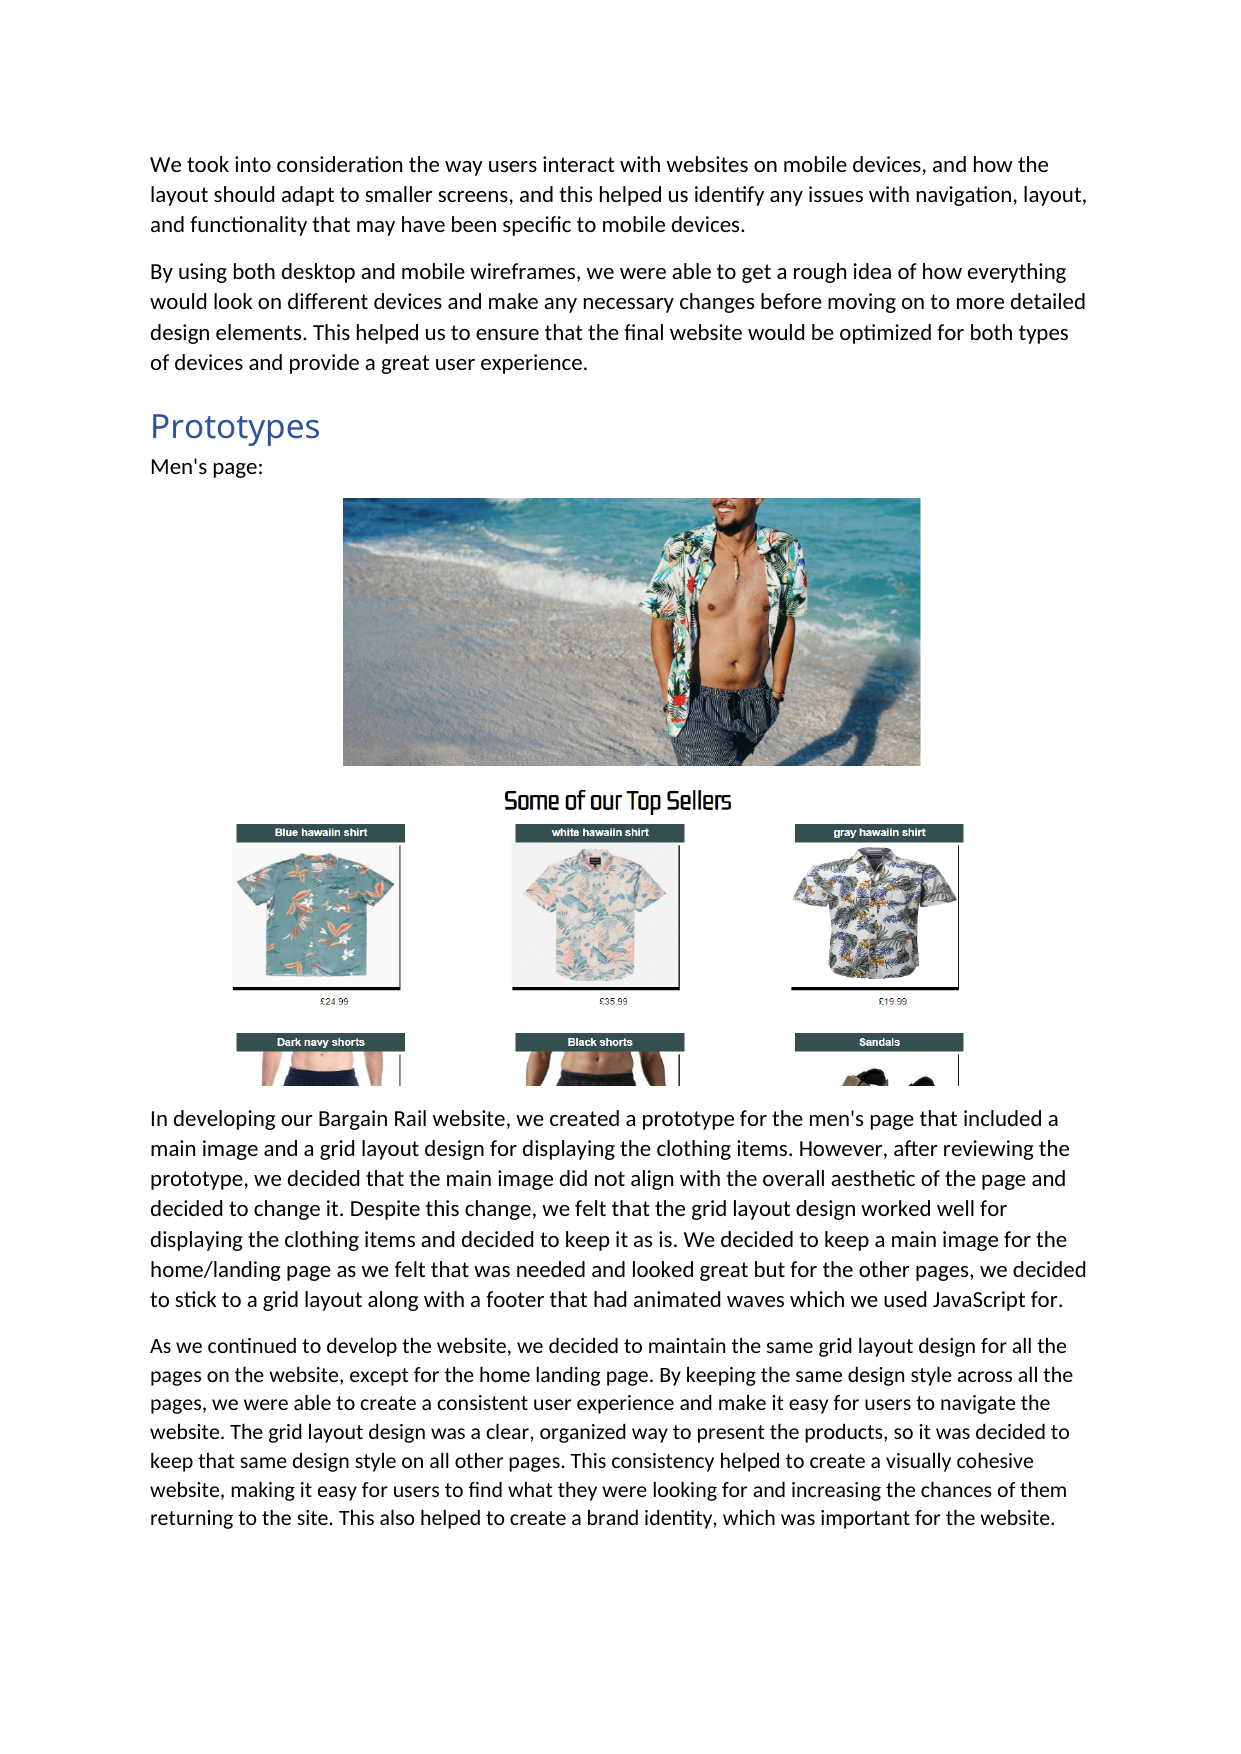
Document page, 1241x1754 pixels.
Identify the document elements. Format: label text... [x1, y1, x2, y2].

text We took into consideration the way users interact with websites on mobile devices, and how the layout should adapt to smaller screens, and this helped us identify any issues with navigation, layout, and functionality that may have been specific to mobile devices. [150, 150, 1090, 238]
text By using both desktop and mobile wireframes, we were able to get a rough idea of how everything would look on different devices and make any necessary changes before moving on to more detailed design elements. This helped us to ensure that the final website would be optimized for both types of devices and provide a great user experience. [150, 257, 1090, 376]
text As we continued to develop the website, we decided to maintain the same grid layout design for all the pages on the website, except for the home landing page. By keeping the same design style across all the pages, we were able to create a consistent user experience and make it easy for users to navigate the website. The grid layout design was a clear, organized way to present the products, so it was decided to keep that same design style on all other pages. This consistency helped to create a visually cohesive website, making it easy for users to find what they were looking for and increasing the chances of them returning to the site. This also helped to create a brand identity, which was important for the website. [150, 1332, 1090, 1531]
picture [150, 498, 1091, 1086]
text Men's page: [150, 452, 1090, 480]
text In developing our Bargain Rail website, we created a prototype for the men's page that included a main image and a grid layout design for displaying the clothing items. However, after reviewing the prototype, we decided that the main image did not align with the overall aesthetic of the page and decided to change it. Despite this change, we felt that the grid layout design worked well for displaying the clothing items and decided to keep it as is. We decided to keep a main image for the home/landing page as we felt that was needed and looked great but for the other pages, we decided to stick to a grid layout along with a footer that had animated waves which we used JavaScript for. [150, 1104, 1090, 1313]
subtitle Prototypes [150, 403, 1090, 448]
